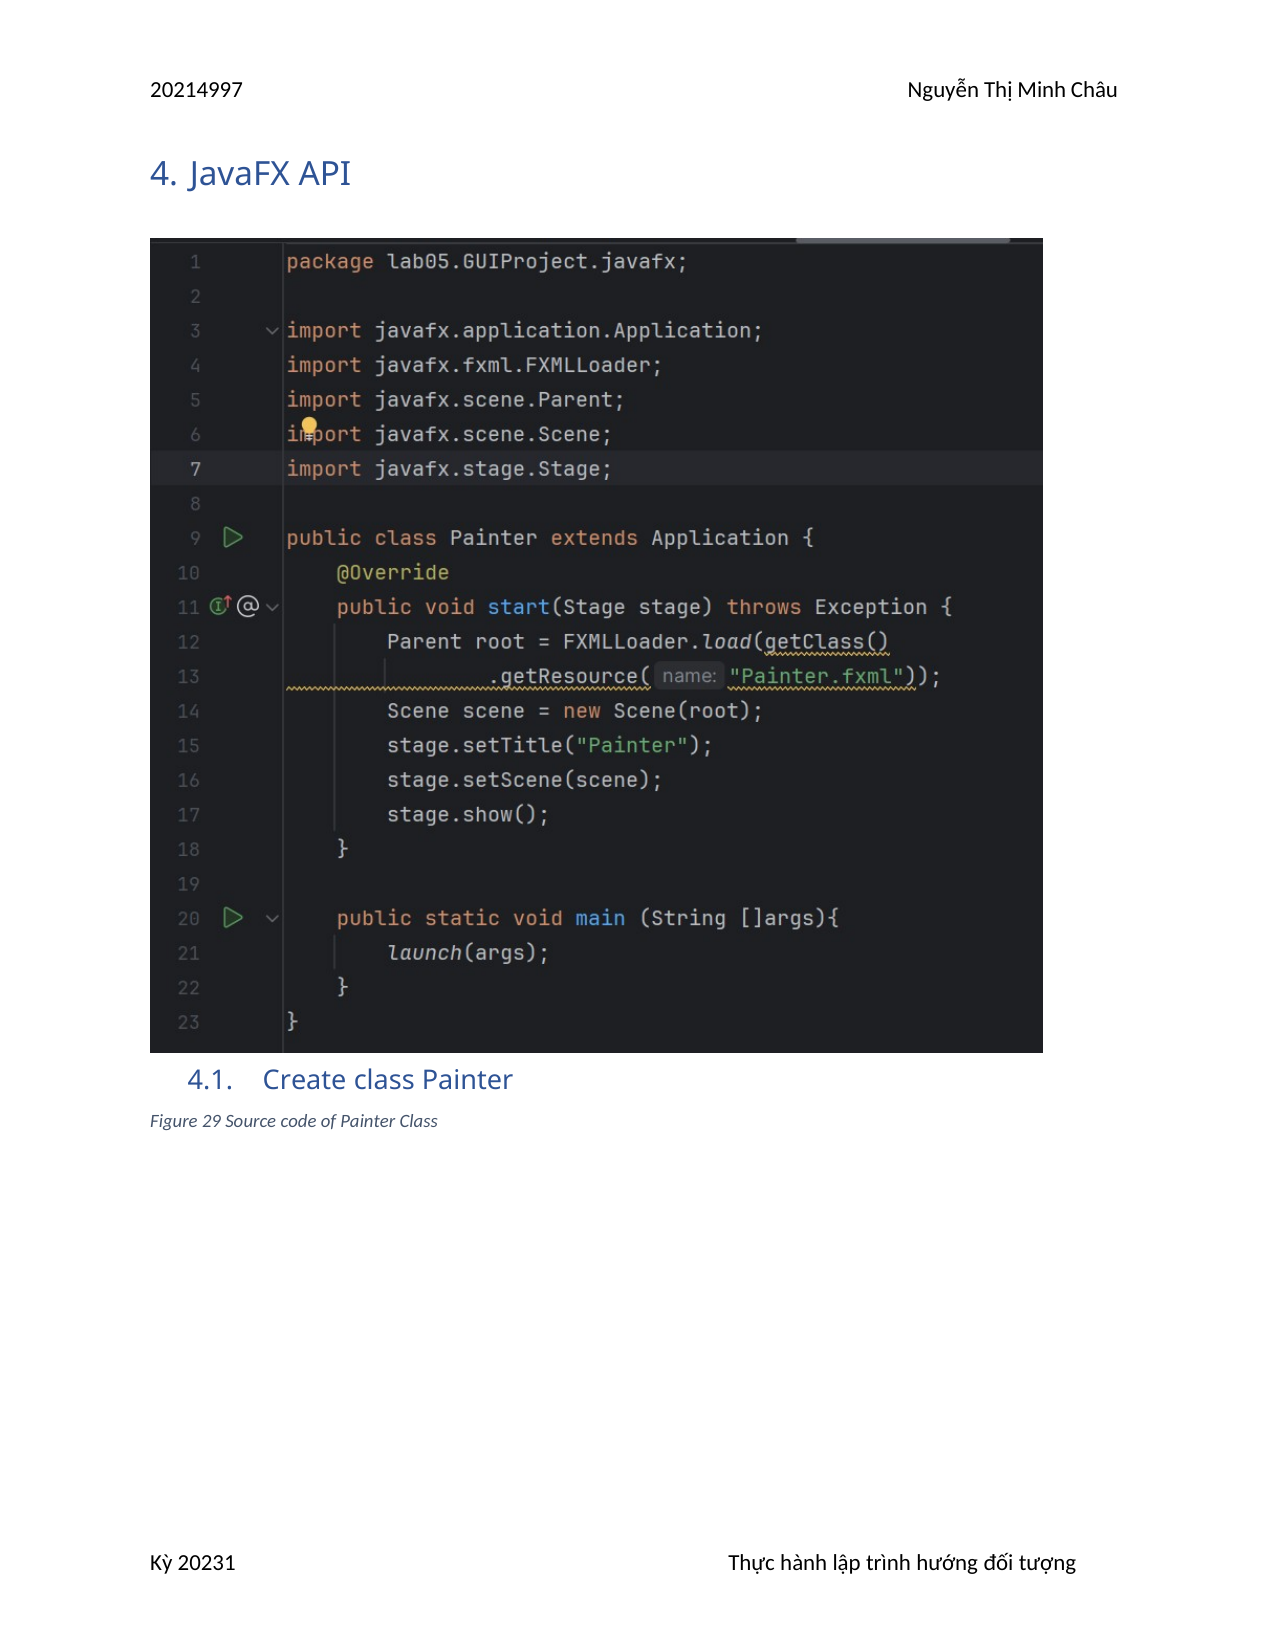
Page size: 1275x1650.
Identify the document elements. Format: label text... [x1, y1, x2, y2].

subtitle JavaFX API [150, 150, 1135, 195]
text Figure 29 Source code of Painter Class [150, 1109, 1135, 1132]
picture [150, 238, 1043, 1053]
